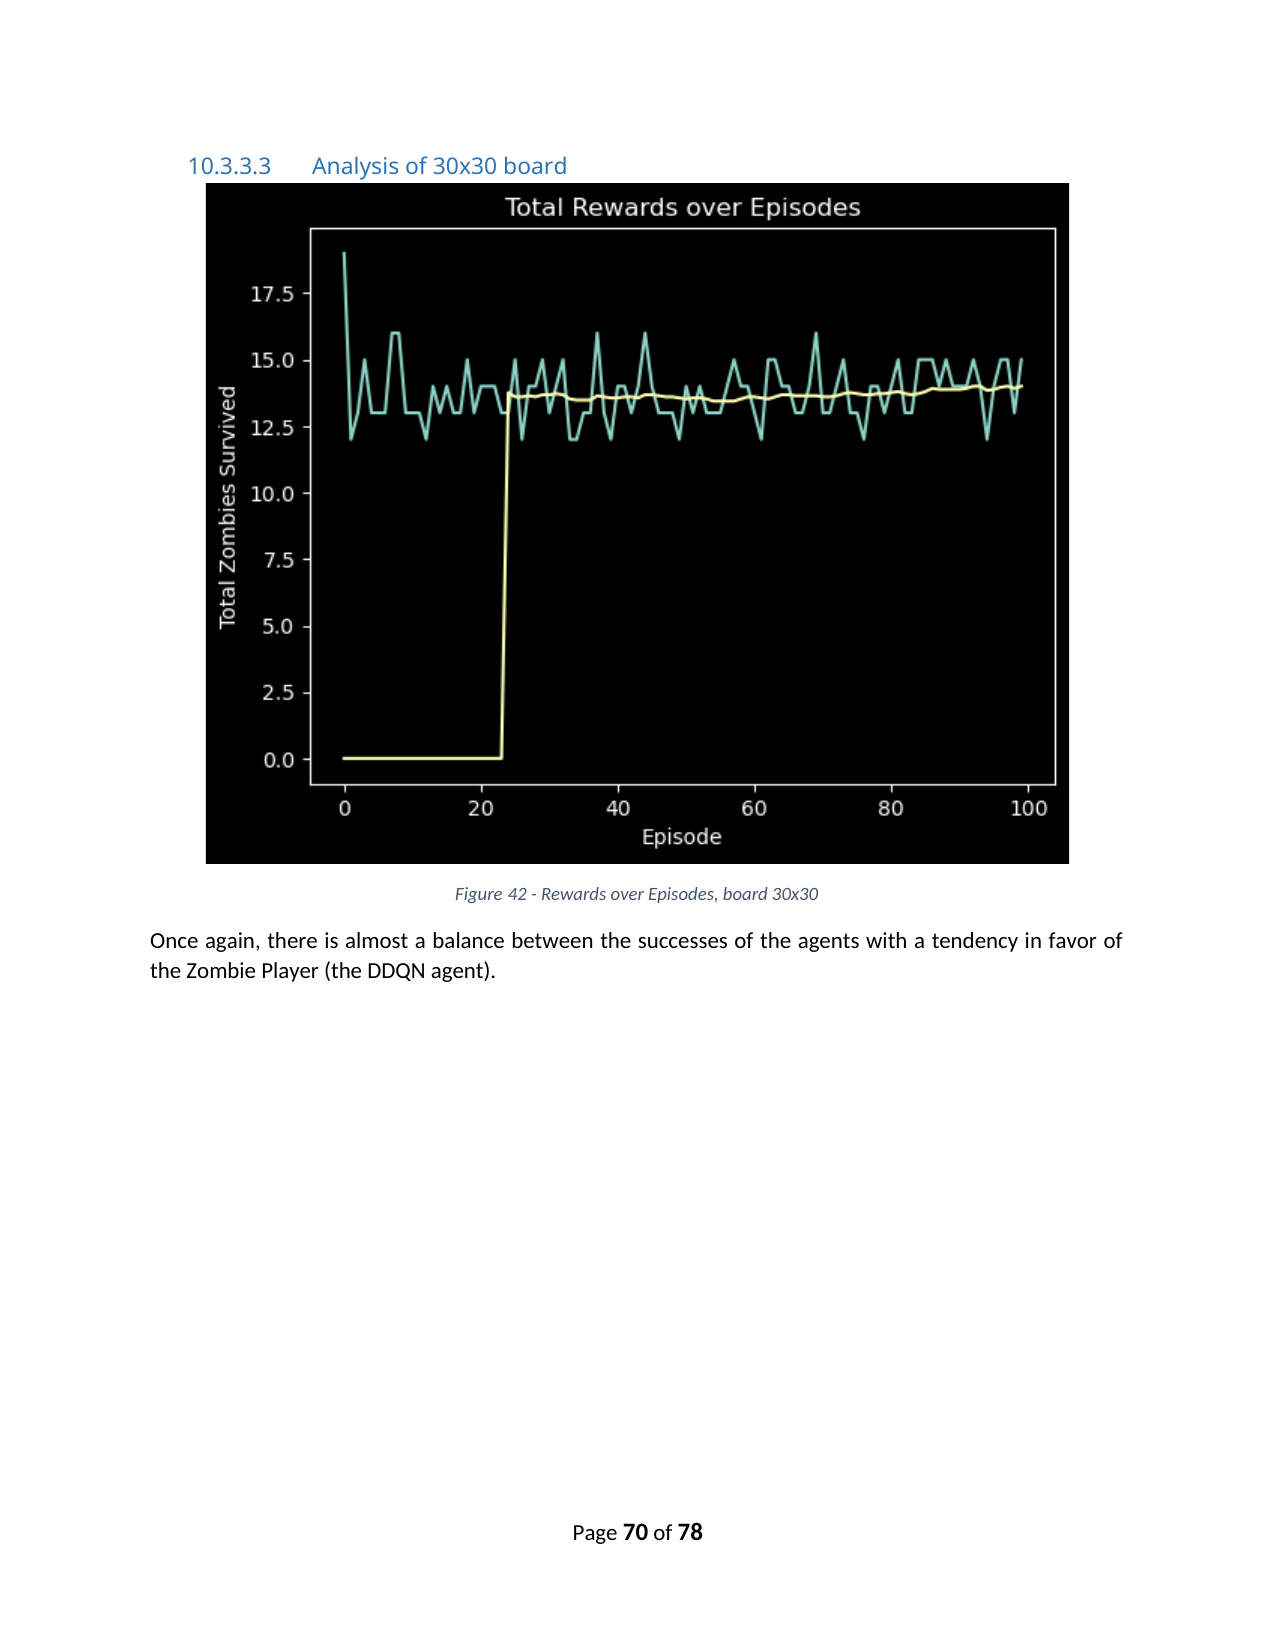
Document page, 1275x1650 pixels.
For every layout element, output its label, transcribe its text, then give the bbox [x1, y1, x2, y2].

text Figure 42 - Rewards over Episodes, board 30x30 [150, 882, 1125, 905]
text Once again, there is almost a balance between the successes of the agents with a tendency in favor of the Zombie Player (the DDQN agent). [150, 926, 1125, 984]
picture [205, 183, 1070, 864]
subtitle Analysis of 30x30 board [187, 150, 1125, 181]
